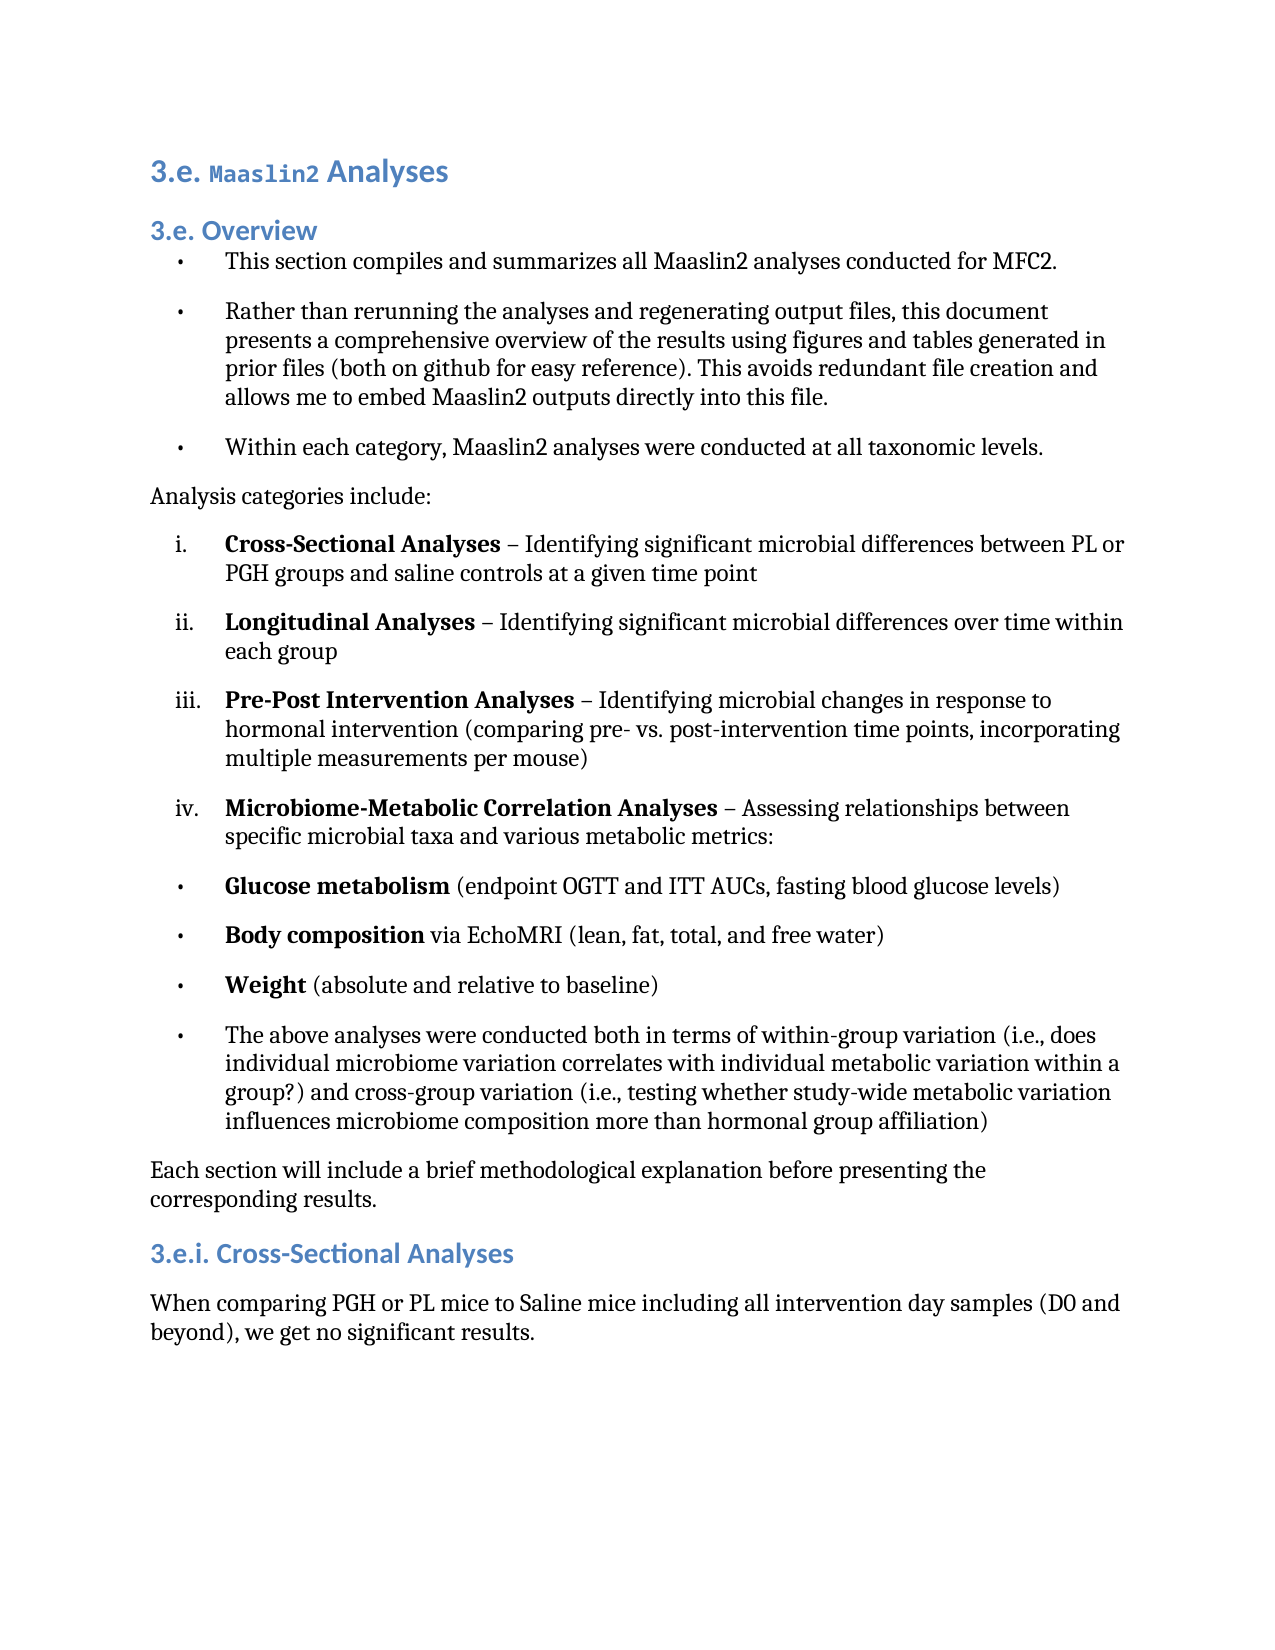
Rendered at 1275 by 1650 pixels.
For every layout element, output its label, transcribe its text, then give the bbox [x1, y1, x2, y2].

text When comparing PGH or PL mice to Saline mice including all intervention day samples (D0 and beyond), we get no significant results. [150, 1289, 1125, 1347]
list This section compiles and summarizes all Maaslin2 analyses conducted for MFC2. [175, 247, 1125, 276]
list Within each category, Maaslin2 analyses were conducted at all taxonomic levels. [175, 433, 1125, 461]
list Weight (absolute and relative to baseline) [175, 971, 1125, 1000]
list Cross-Sectional Analyses – Identifying significant microbial differences between PL or PGH groups and saline controls at a given time point [175, 530, 1125, 587]
subtitle 3.e. Maaslin2 Analyses [150, 150, 1125, 191]
list Microbiome-Metabolic Correlation Analyses – Assessing relationships between specific microbial taxa and various metabolic metrics: [175, 793, 1125, 851]
list Body composition via EchoMRI (lean, fat, total, and free water) [175, 921, 1125, 950]
subtitle 3.e. Overview [150, 212, 1125, 247]
text Analysis categories include: [150, 482, 1125, 511]
list Rather than rerunning the analyses and regenerating output files, this document presents a comprehensive overview of the results using figures and tables generated in prior files (both on github for easy reference). This avoids redundant file creation and allows me to embed Maaslin2 outputs directly into this file. [175, 297, 1125, 412]
subtitle 3.e.i. Cross-Sectional Analyses [150, 1235, 1125, 1270]
text Each section will include a brief methodological explanation before presenting the corresponding results. [150, 1156, 1125, 1214]
list Glucose metabolism (endpoint OGTT and ITT AUCs, fasting blood glucose levels) [175, 872, 1125, 901]
list Pre-Post Intervention Analyses – Identifying microbial changes in response to hormonal intervention (comparing pre- vs. post-intervention time points, incorporating multiple measurements per mouse) [175, 686, 1125, 773]
list The above analyses were conducted both in terms of within-group variation (i.e., does individual microbiome variation correlates with individual metabolic variation within a group?) and cross-group variation (i.e., testing whether study-wide metabolic variation influences microbiome composition more than hormonal group affiliation) [175, 1021, 1125, 1136]
list Longitudinal Analyses – Identifying significant microbial differences over time within each group [175, 608, 1125, 666]
